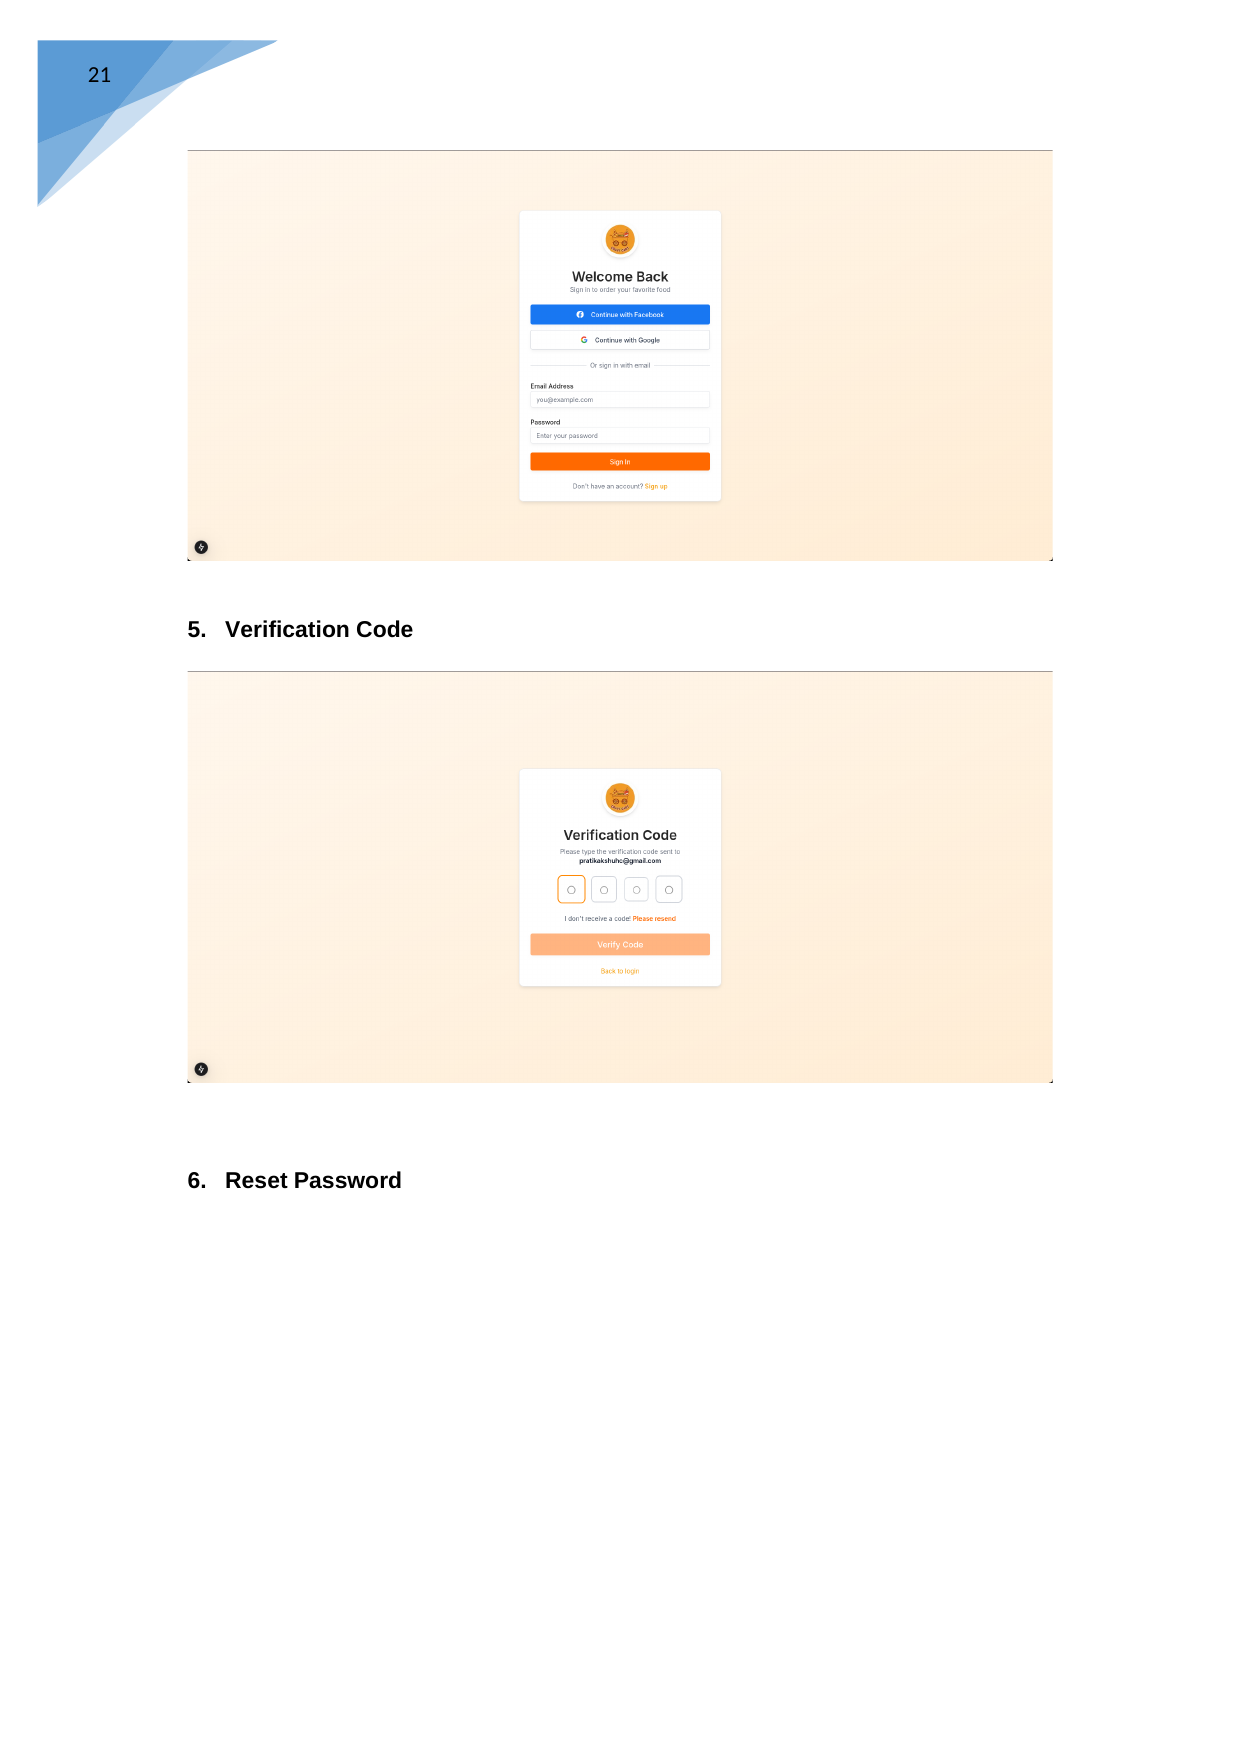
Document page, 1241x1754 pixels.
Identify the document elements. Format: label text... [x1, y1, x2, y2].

picture [187, 671, 1053, 1083]
list Reset Password [187, 1167, 1090, 1193]
picture [37, 40, 1053, 561]
list Verification Code [187, 616, 1090, 642]
